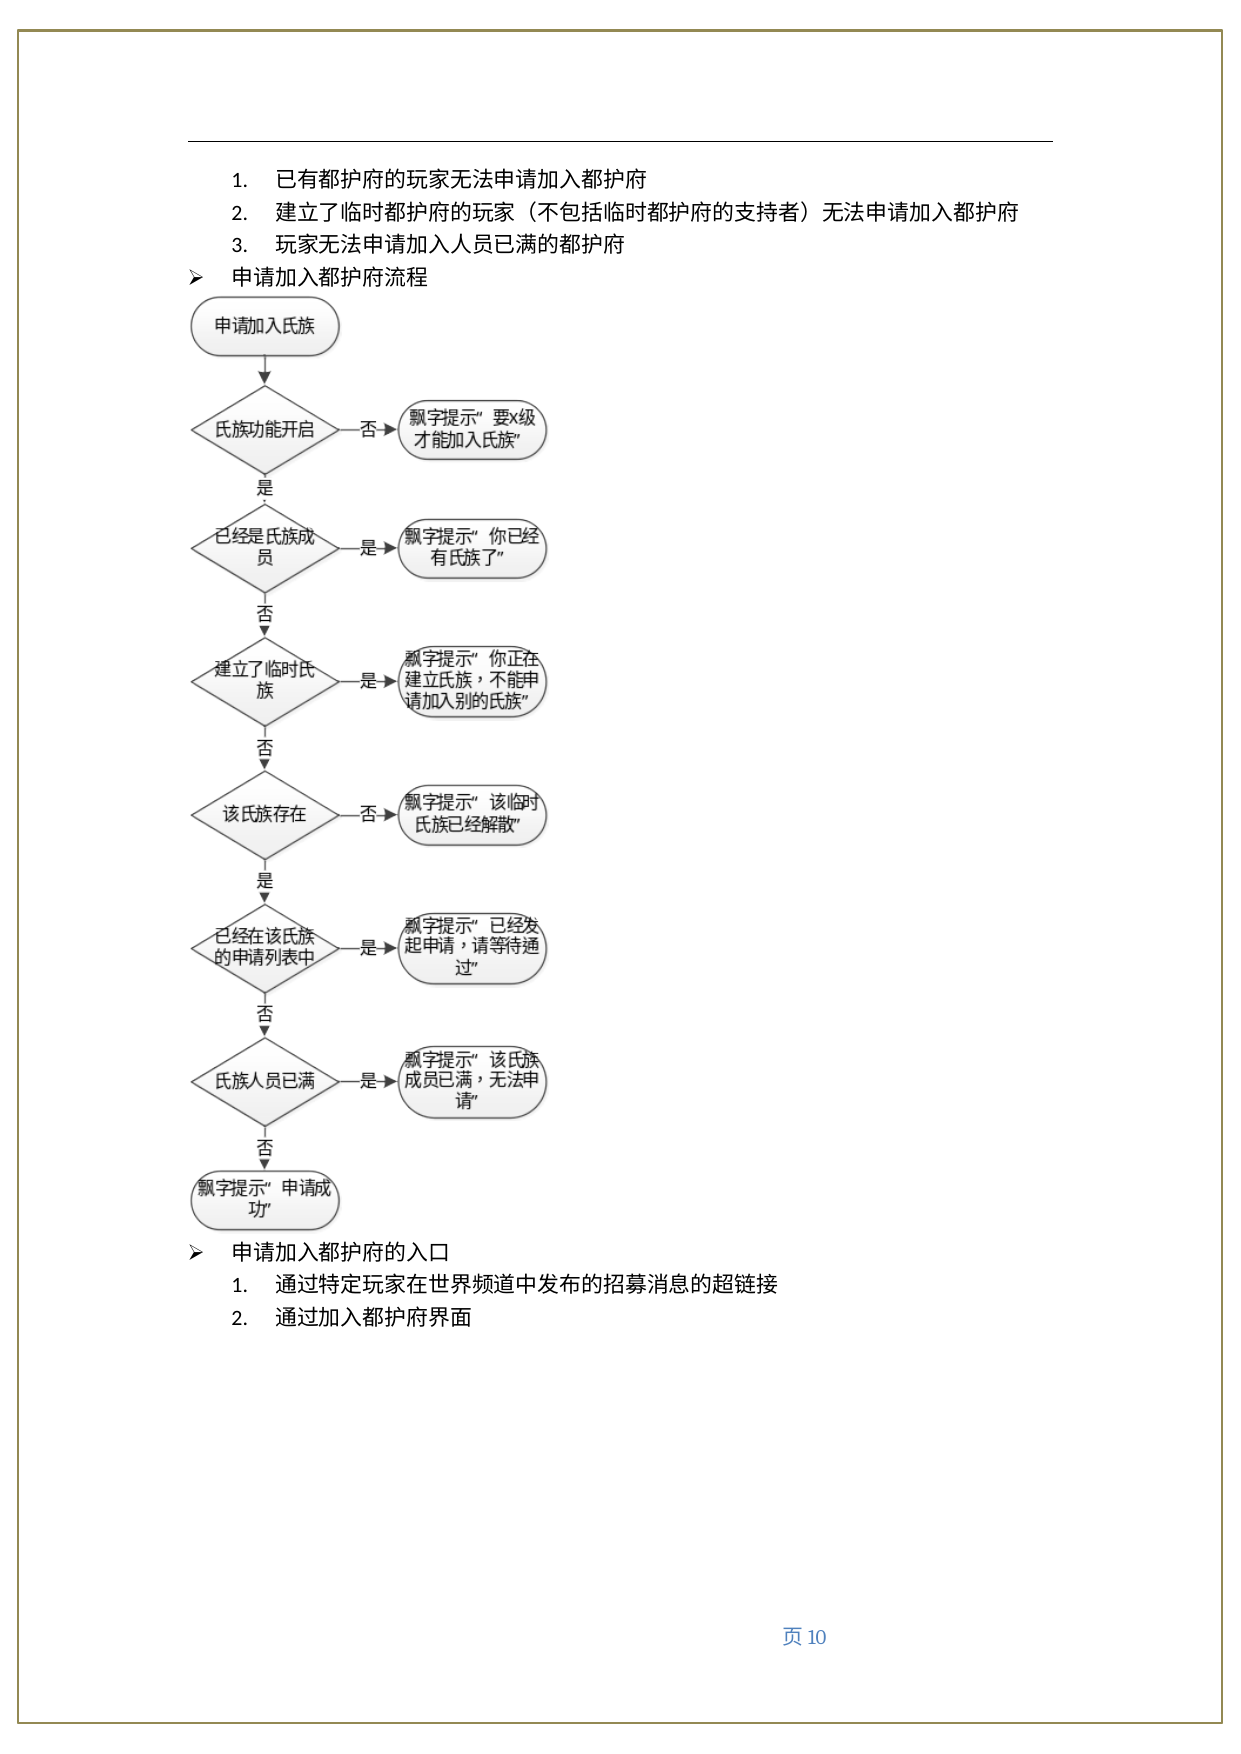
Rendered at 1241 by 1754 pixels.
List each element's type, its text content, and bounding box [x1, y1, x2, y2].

list 通过特定玩家在世界频道中发布的招募消息的超链接 [231, 1267, 1053, 1299]
list 申请加入都护府流程 [187, 259, 1053, 292]
list 建立了临时都护府的玩家（不包括临时都护府的支持者）无法申请加入都护府 [231, 194, 1053, 227]
list 玩家无法申请加入人员已满的都护府 [231, 227, 1053, 259]
list 已有都护府的玩家无法申请加入都护府 [231, 162, 1053, 194]
list 通过加入都护府界面 [231, 1299, 1053, 1332]
list 申请加入都护府的入口 [187, 1234, 1053, 1267]
